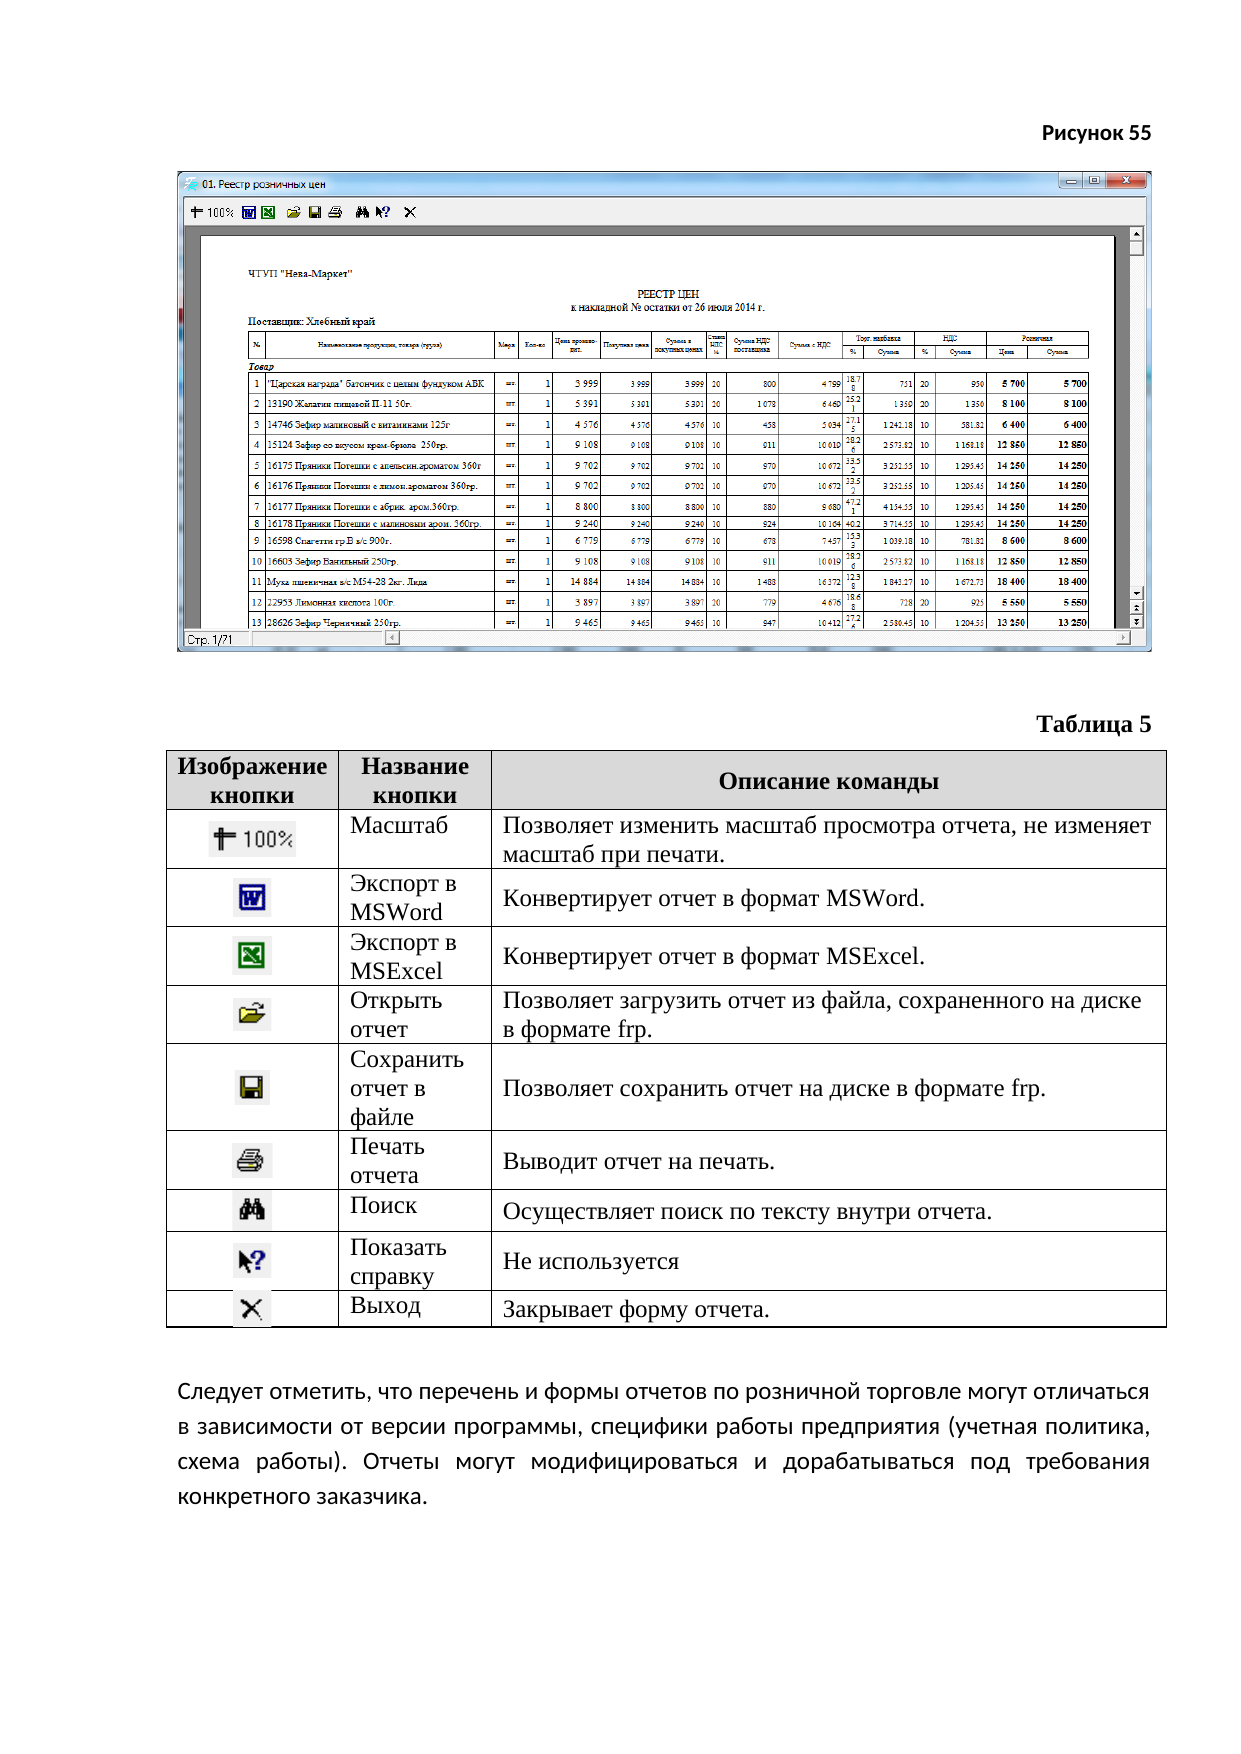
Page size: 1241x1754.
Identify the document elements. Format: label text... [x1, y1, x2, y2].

table_cell Не используется [492, 1232, 1166, 1289]
table_cell Экспорт в MSWord [339, 869, 491, 926]
text Таблица 5 [177, 709, 1152, 738]
picture [234, 1070, 270, 1105]
table_cell [167, 1232, 338, 1289]
table_cell [167, 869, 338, 926]
table_cell Экспорт в MSExcel [339, 927, 491, 984]
table_cell Печать отчета [339, 1131, 491, 1189]
table_cell Выводит отчет на печать. [492, 1131, 1166, 1189]
table_cell Осуществляет поиск по тексту внутри отчета. [492, 1190, 1166, 1231]
picture [233, 1290, 272, 1327]
table_cell Позволяет загрузить отчет из файла, сохраненного на диске в формате frp. [492, 986, 1166, 1043]
table_header Название кнопки [339, 751, 491, 809]
picture [233, 878, 272, 917]
table_cell Открыть отчет [339, 986, 491, 1043]
table_cell Позволяет сохранить отчет на диске в формате frp. [492, 1044, 1166, 1130]
table_cell [167, 810, 338, 867]
picture [232, 1190, 273, 1231]
table_cell Выход [339, 1291, 491, 1326]
table_cell [167, 986, 338, 1043]
table_cell Поиск [339, 1190, 491, 1231]
picture [233, 1243, 272, 1278]
table_cell [272, 1291, 338, 1326]
picture [231, 1143, 273, 1178]
picture [208, 821, 297, 857]
table_header Описание команды [492, 751, 1166, 809]
table_cell [167, 1291, 233, 1326]
table_cell Закрывает форму отчета. [492, 1291, 1166, 1326]
picture [233, 998, 272, 1031]
table_cell Конвертирует отчет в формат MSExcel. [492, 927, 1166, 984]
table_cell [167, 1131, 338, 1189]
text Рисунок 55 [177, 118, 1152, 146]
picture [232, 936, 273, 975]
table_cell [167, 927, 338, 984]
table_cell Конвертирует отчет в формат MSWord. [492, 869, 1166, 926]
table_cell [273, 1190, 338, 1231]
table_header Изображение кнопки [167, 751, 338, 809]
table_cell [167, 1190, 232, 1231]
table_cell Сохранить отчет в файле [339, 1044, 491, 1130]
table_cell Масштаб [339, 810, 491, 867]
table_cell Показать справку [339, 1232, 491, 1289]
picture [177, 171, 1152, 652]
table_cell Позволяет изменить масштаб просмотра отчета, не изменяет масштаб при печати. [492, 810, 1166, 867]
text Следует отметить, что перечень и формы отчетов по розничной торговле могут отличаться в зависимости от версии программы, специфики работы предприятия (учетная политика, схема работы). Отчеты могут модифицироваться и дорабатываться под требования конкретного заказчика. [177, 1375, 1152, 1510]
table_cell [167, 1044, 338, 1130]
